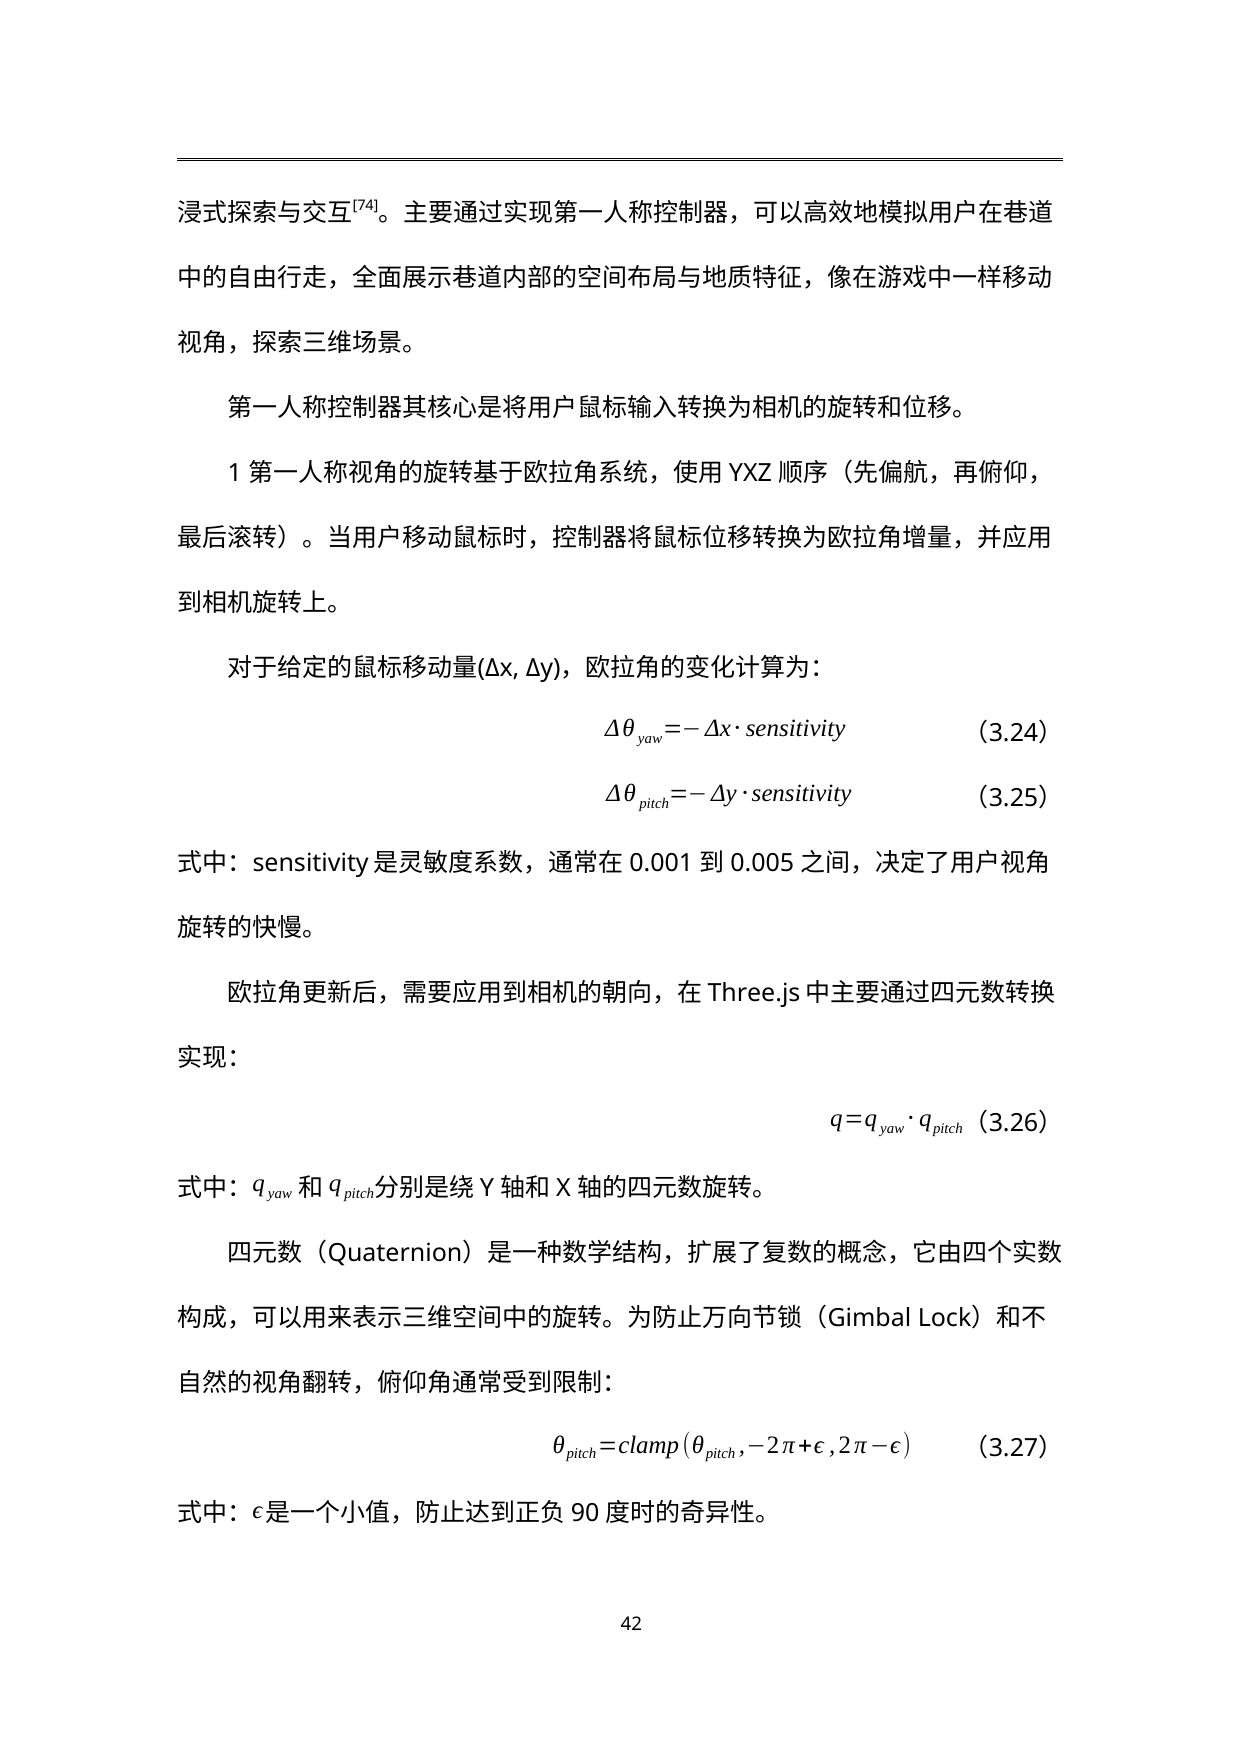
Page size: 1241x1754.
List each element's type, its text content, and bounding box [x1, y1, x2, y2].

text （3.26） [177, 1088, 1063, 1153]
text （3.25） [177, 763, 1063, 828]
text 四元数（Quaternion）是一种数学结构，扩展了复数的概念，它由四个实数构成，可以用来表示三维空间中的旋转。为防止万向节锁（Gimbal Lock）和不自然的视角翻转，俯仰角通常受到限制： [177, 1218, 1063, 1413]
text （3.27） [177, 1413, 1063, 1478]
text 欧拉角更新后，需要应用到相机的朝向，在Three.js中主要通过四元数转换实现： [177, 958, 1063, 1088]
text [177, 178, 1063, 373]
text 对于给定的鼠标移动量(Δx, Δy)，欧拉角的变化计算为： [177, 633, 1063, 698]
text 式中：sensitivity是灵敏度系数，通常在 0.001 到 0.005 之间，决定了用户视角旋转的快慢。 [177, 828, 1063, 958]
text 式中： 和 分别是绕 Y 轴和 X 轴的四元数旋转。 [177, 1153, 1063, 1218]
text 式中：是一个小值，防止达到正负 90 度时的奇异性。 [177, 1478, 1063, 1543]
text 第一人称控制器其核心是将用户鼠标输入转换为相机的旋转和位移。 [177, 373, 1063, 438]
text （3.24） [177, 698, 1063, 763]
text 1 第一人称视角的旋转基于欧拉角系统，使用 YXZ 顺序（先偏航，再俯仰，最后滚转）。当用户移动鼠标时，控制器将鼠标位移转换为欧拉角增量，并应用到相机旋转上。 [177, 438, 1063, 633]
